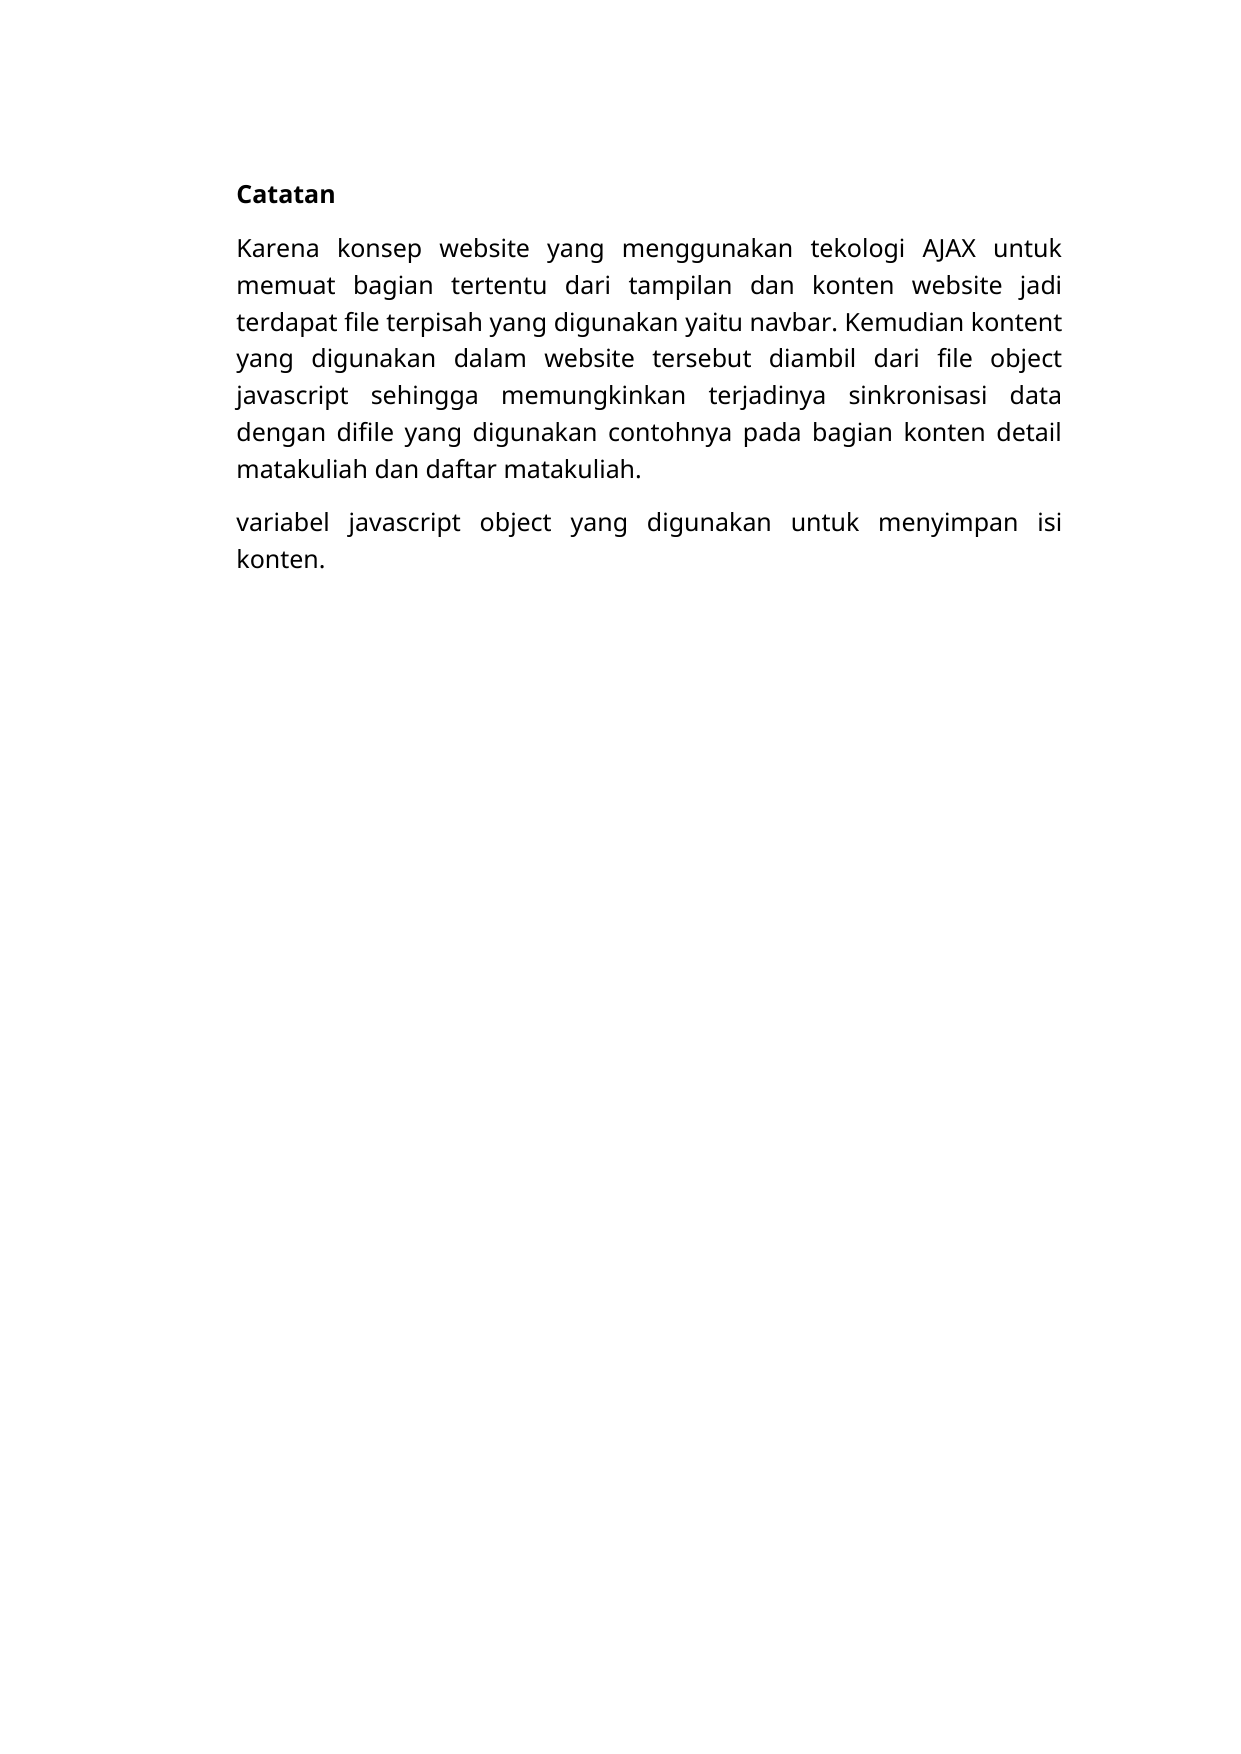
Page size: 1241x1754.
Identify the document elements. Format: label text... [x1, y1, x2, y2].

text Catatan [236, 177, 1063, 211]
text Karena konsep website yang menggunakan tekologi AJAX untuk memuat bagian tertentu dari tampilan dan konten website jadi terdapat file terpisah yang digunakan yaitu navbar. Kemudian kontent yang digunakan dalam website tersebut diambil dari file object javascript sehingga memungkinkan terjadinya sinkronisasi data dengan difile yang digunakan contohnya pada bagian konten detail matakuliah dan daftar matakuliah. [236, 231, 1063, 485]
text variabel javascript object yang digunakan untuk menyimpan isi konten. [236, 505, 1063, 576]
